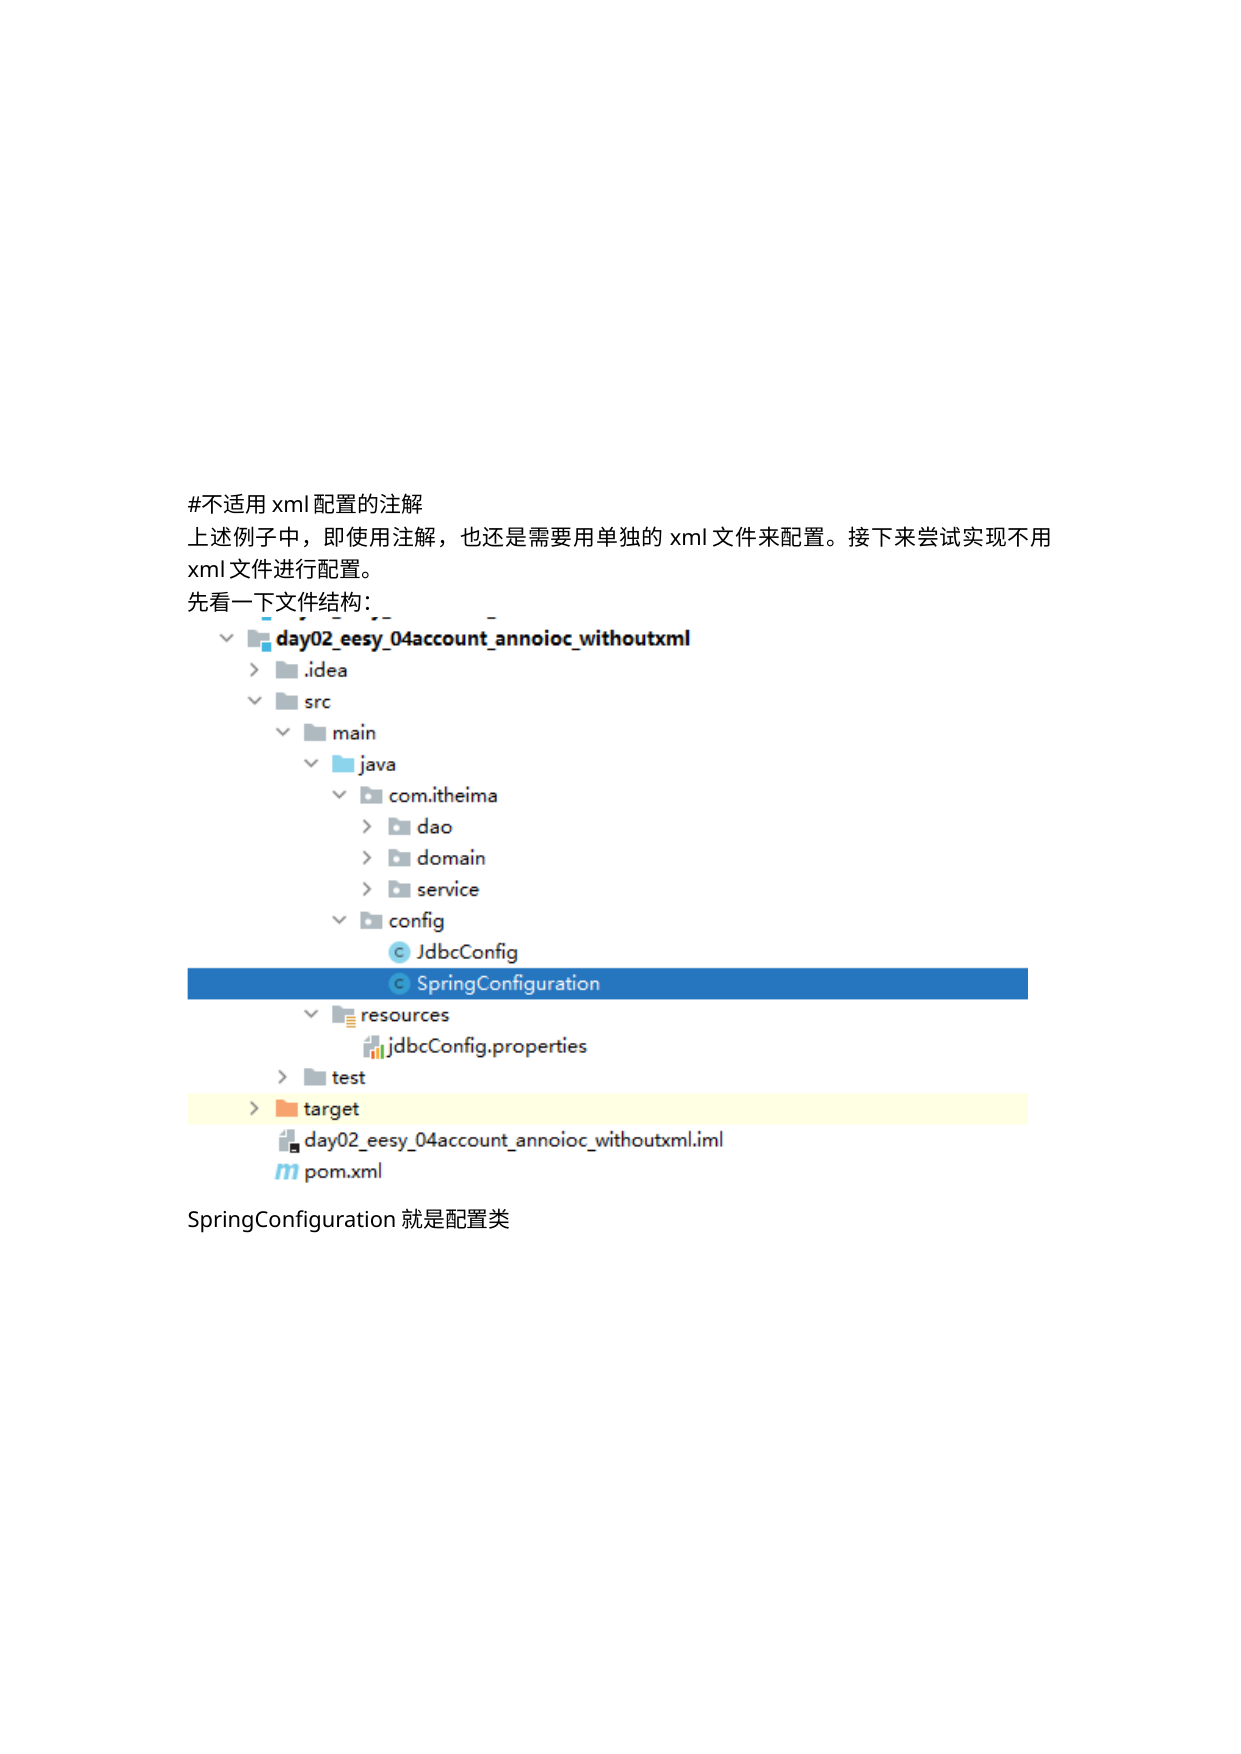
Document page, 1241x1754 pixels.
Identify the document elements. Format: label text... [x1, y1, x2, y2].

text #不适用xml配置的注解 [187, 487, 1053, 519]
picture [187, 617, 1028, 1186]
text 上述例子中，即使用注解，也还是需要用单独的xml文件来配置。接下来尝试实现不用xml文件进行配置。 [187, 519, 1053, 584]
text SpringConfiguration就是配置类 [187, 1202, 1053, 1234]
text 先看一下文件结构： [187, 584, 1053, 617]
